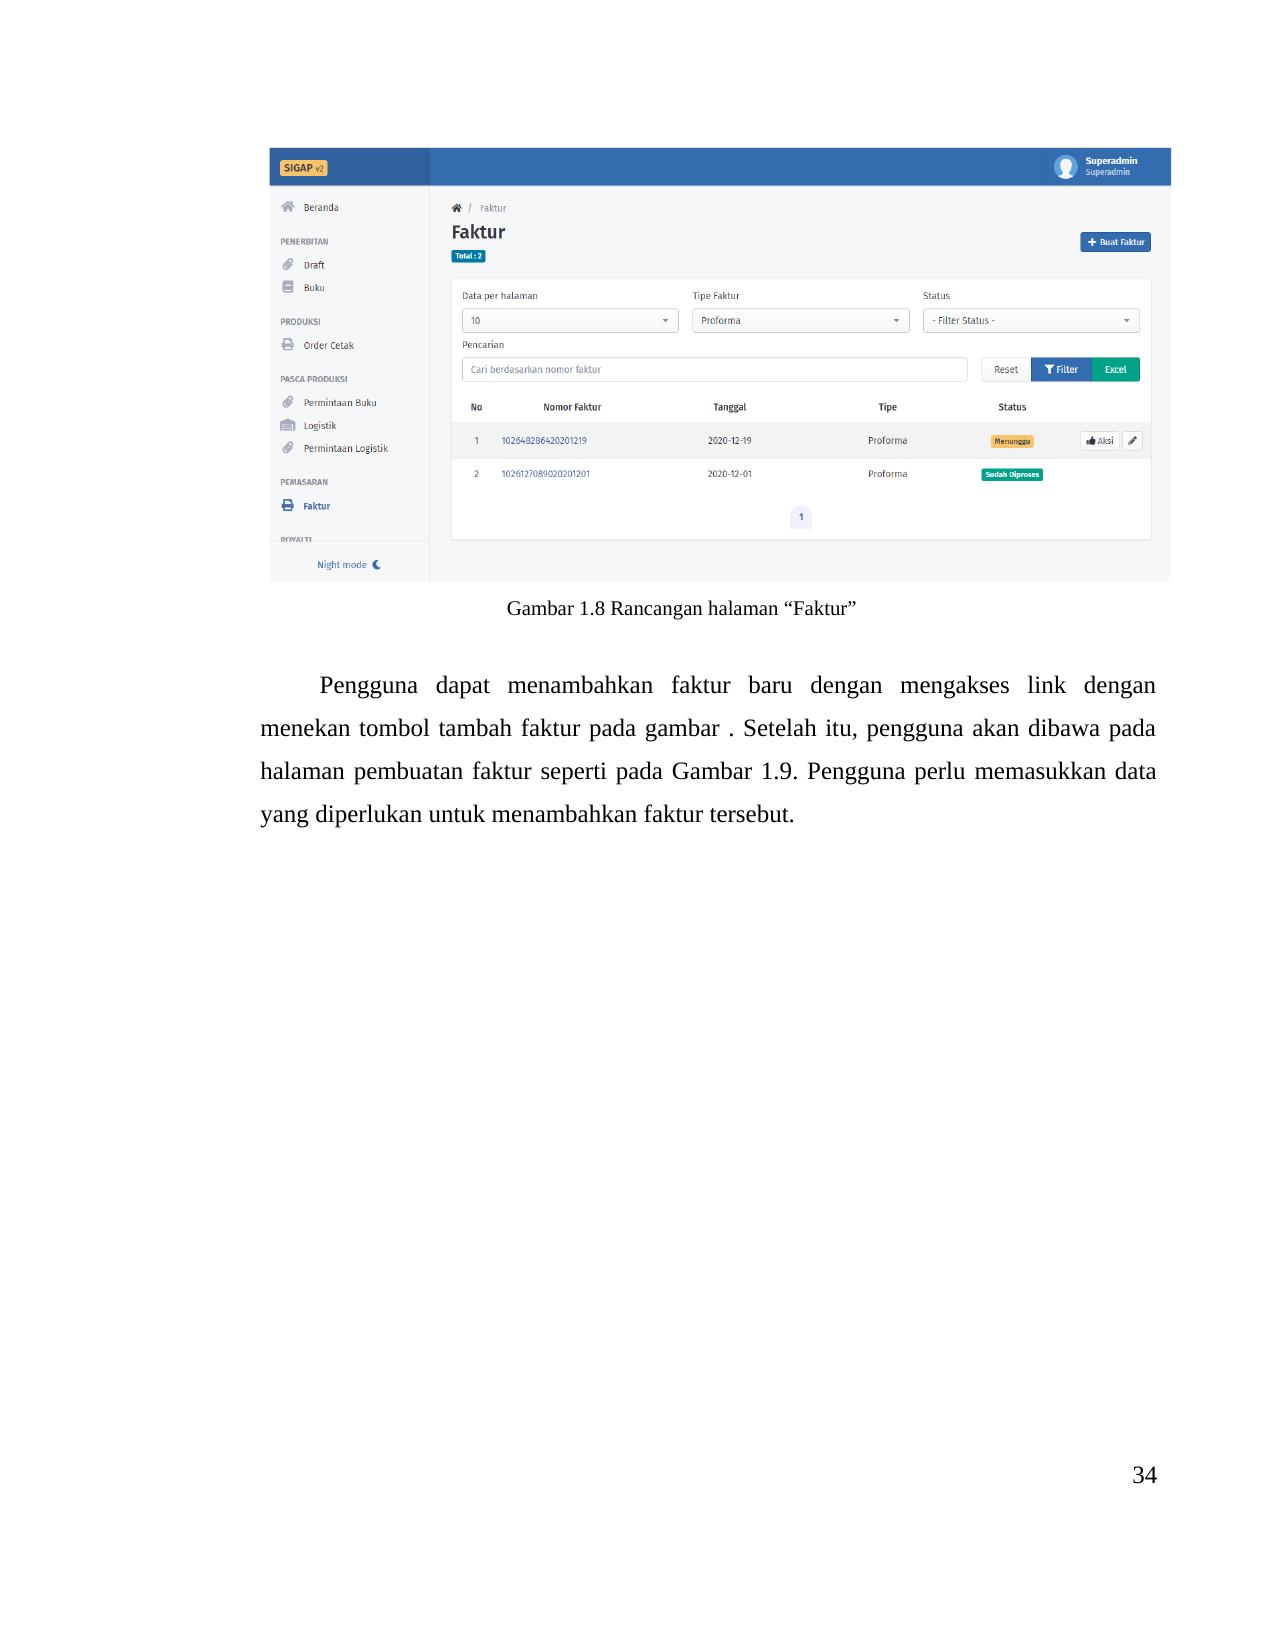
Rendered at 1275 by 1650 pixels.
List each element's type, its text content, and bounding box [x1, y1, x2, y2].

text Pengguna dapat menambahkan faktur baru dengan mengakses link dengan menekan tombol tambah faktur pada gambar . Setelah itu, pengguna akan dibawa pada halaman pembuatan faktur seperti pada Gambar 1.9. Pengguna perlu memasukkan data yang diperlukan untuk menambahkan faktur tersebut. [260, 670, 1157, 828]
picture [269, 147, 1172, 582]
text Gambar .8 Rancangan halaman “Faktur” [148, 596, 1157, 620]
